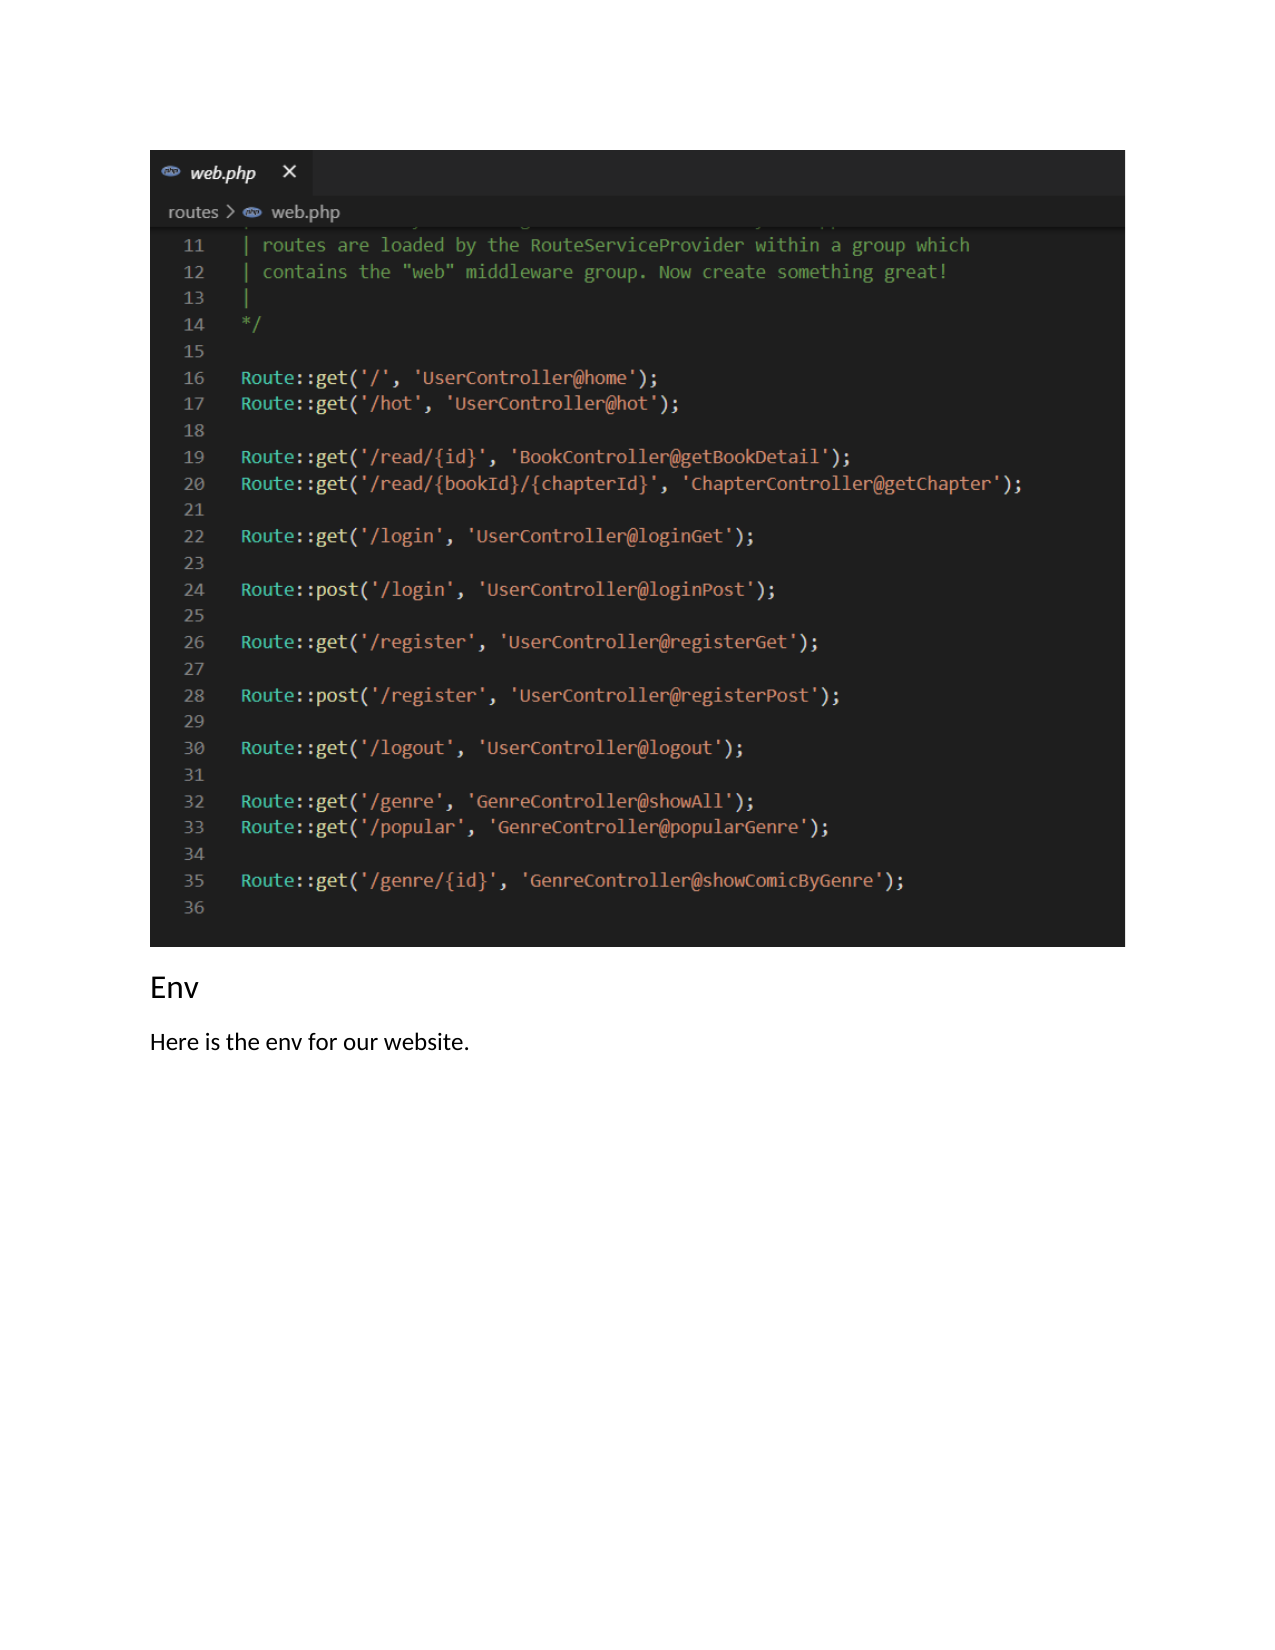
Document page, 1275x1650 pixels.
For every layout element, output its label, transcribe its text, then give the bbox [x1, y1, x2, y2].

text Here is the env for our website. [150, 1026, 1125, 1057]
picture [150, 150, 1125, 947]
text Env [150, 966, 1125, 1007]
